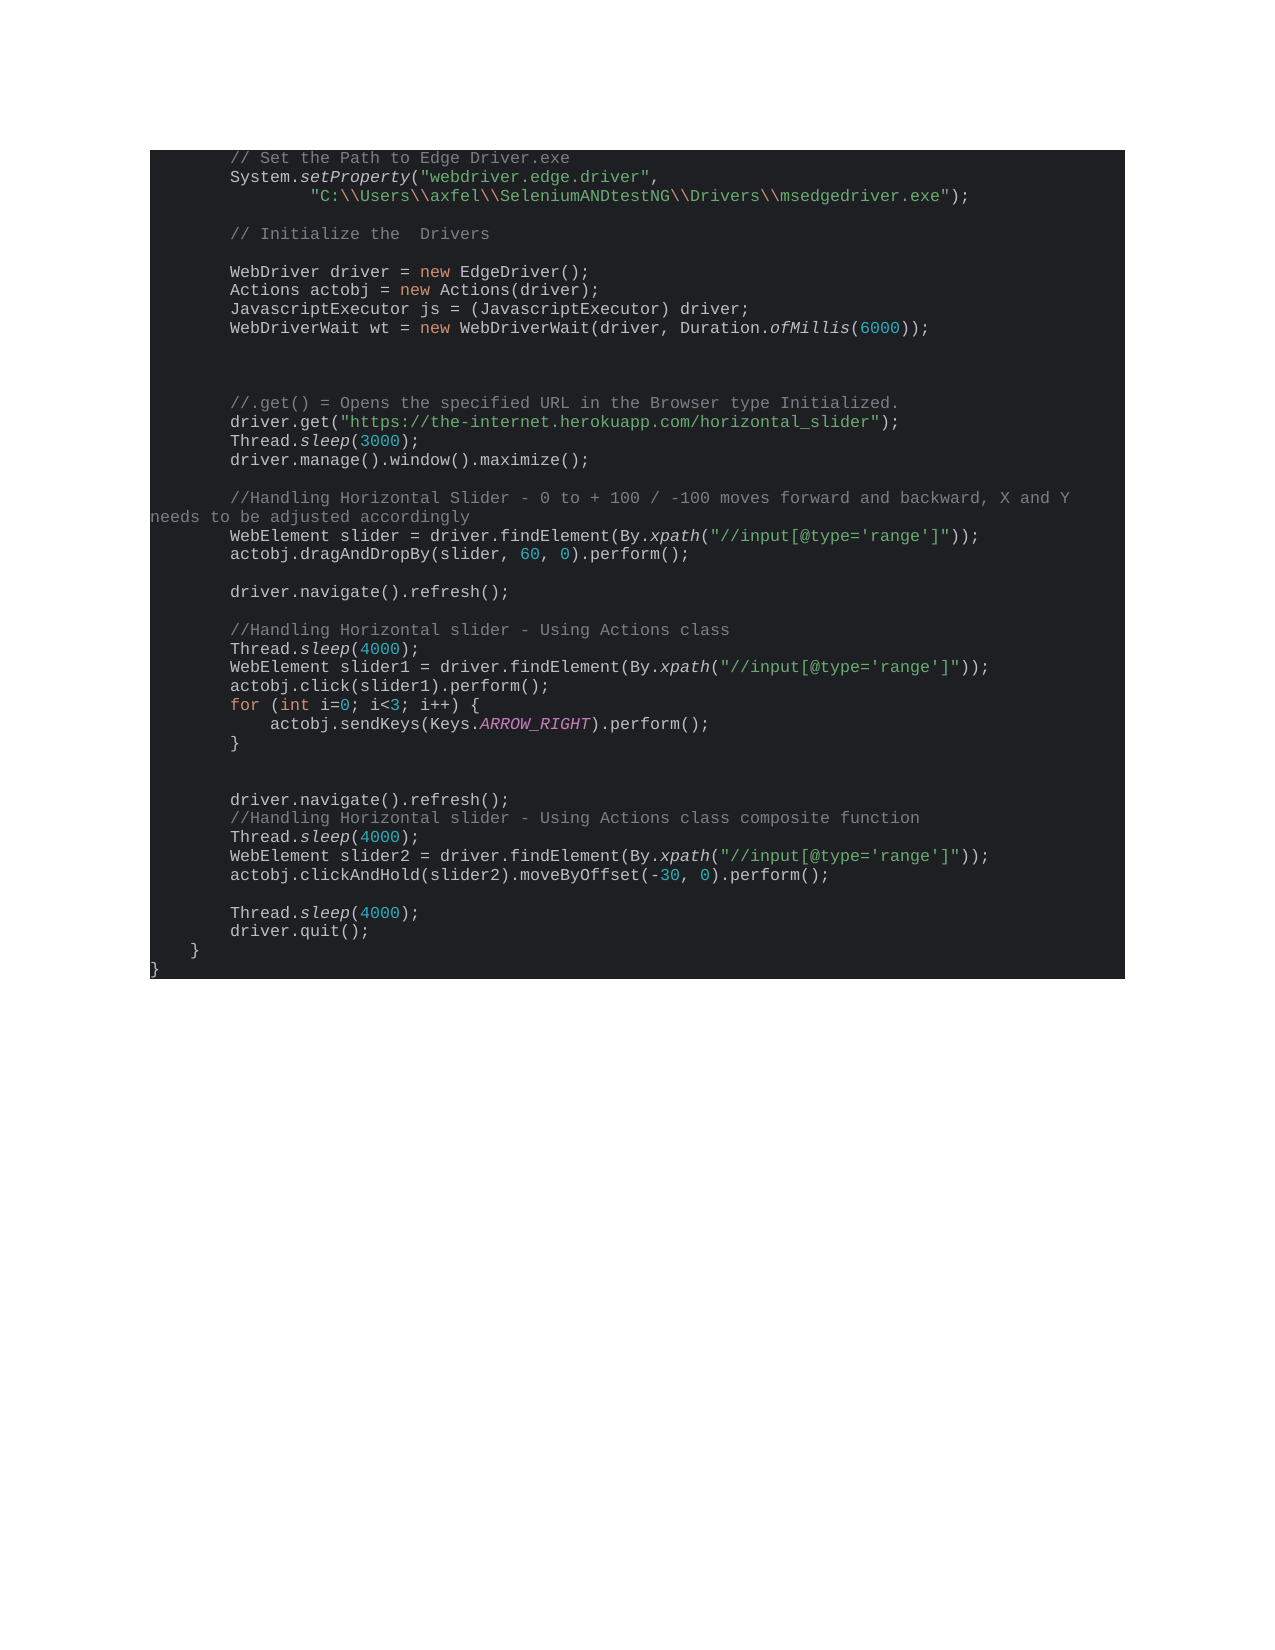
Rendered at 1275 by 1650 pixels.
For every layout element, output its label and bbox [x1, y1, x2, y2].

text [150, 150, 1125, 979]
